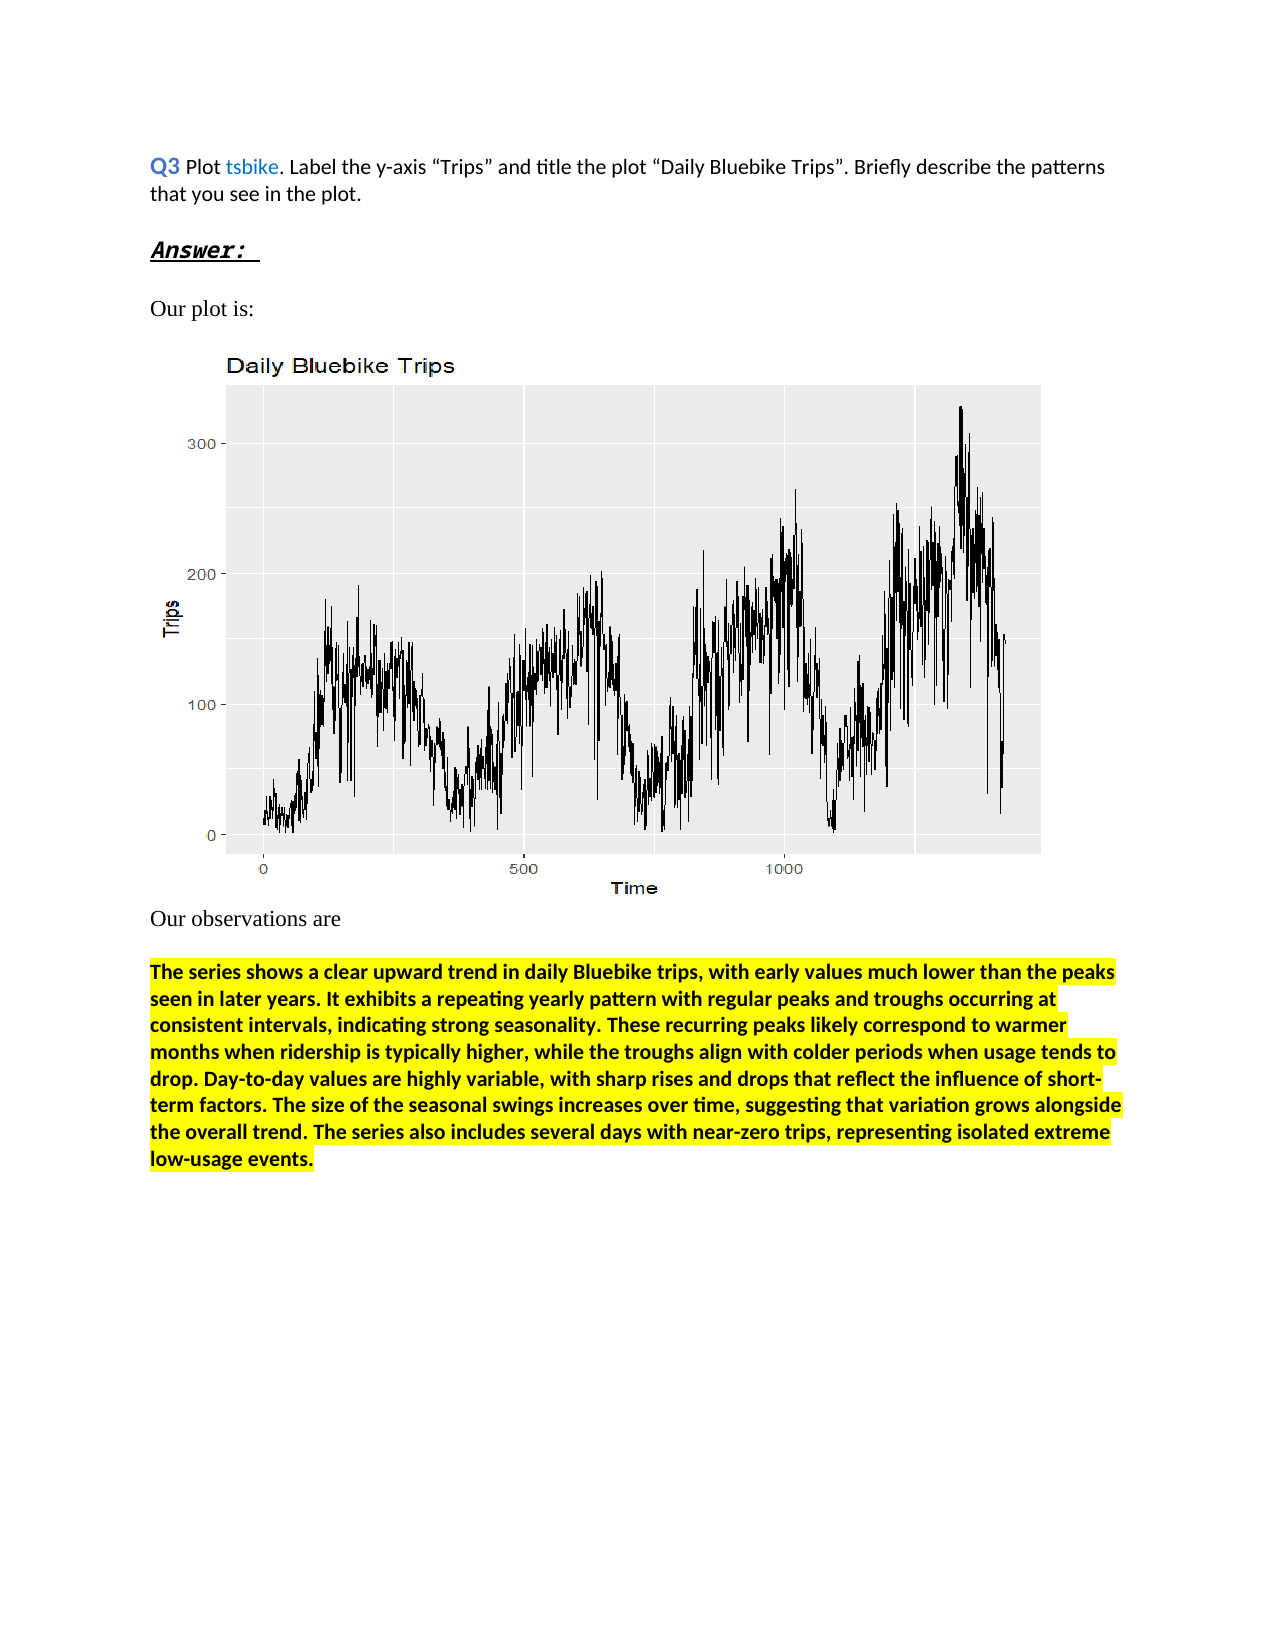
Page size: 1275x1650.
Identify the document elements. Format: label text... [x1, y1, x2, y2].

text Our observations are [150, 905, 1125, 932]
text The series shows a clear upward trend in daily Bluebike trips, with early values much lower than the peaks seen in later years. It exhibits a repeating yearly pattern with regular peaks and troughs occurring at consistent intervals, indicating strong seasonality. These recurring peaks likely correspond to warmer months when ridership is typically higher, while the troughs align with colder periods when usage tends to drop. Day-to-day values are highly variable, with sharp rises and drops that reflect the influence of short-term factors. The size of the seasonal swings increases over time, suggesting that variation grows alongside the overall trend. The series also includes several days with near-zero trips, representing isolated extreme low-usage events. [314, 958, 1125, 1172]
text Answer: [150, 234, 1125, 265]
text Q3 Plot tsbike. Label the y-axis “Trips” and title the plot “Daily Bluebike Trips”. Briefly describe the patterns that you see in the plot. [150, 150, 1125, 207]
text Our plot is: [150, 295, 1125, 321]
picture [150, 347, 1054, 906]
